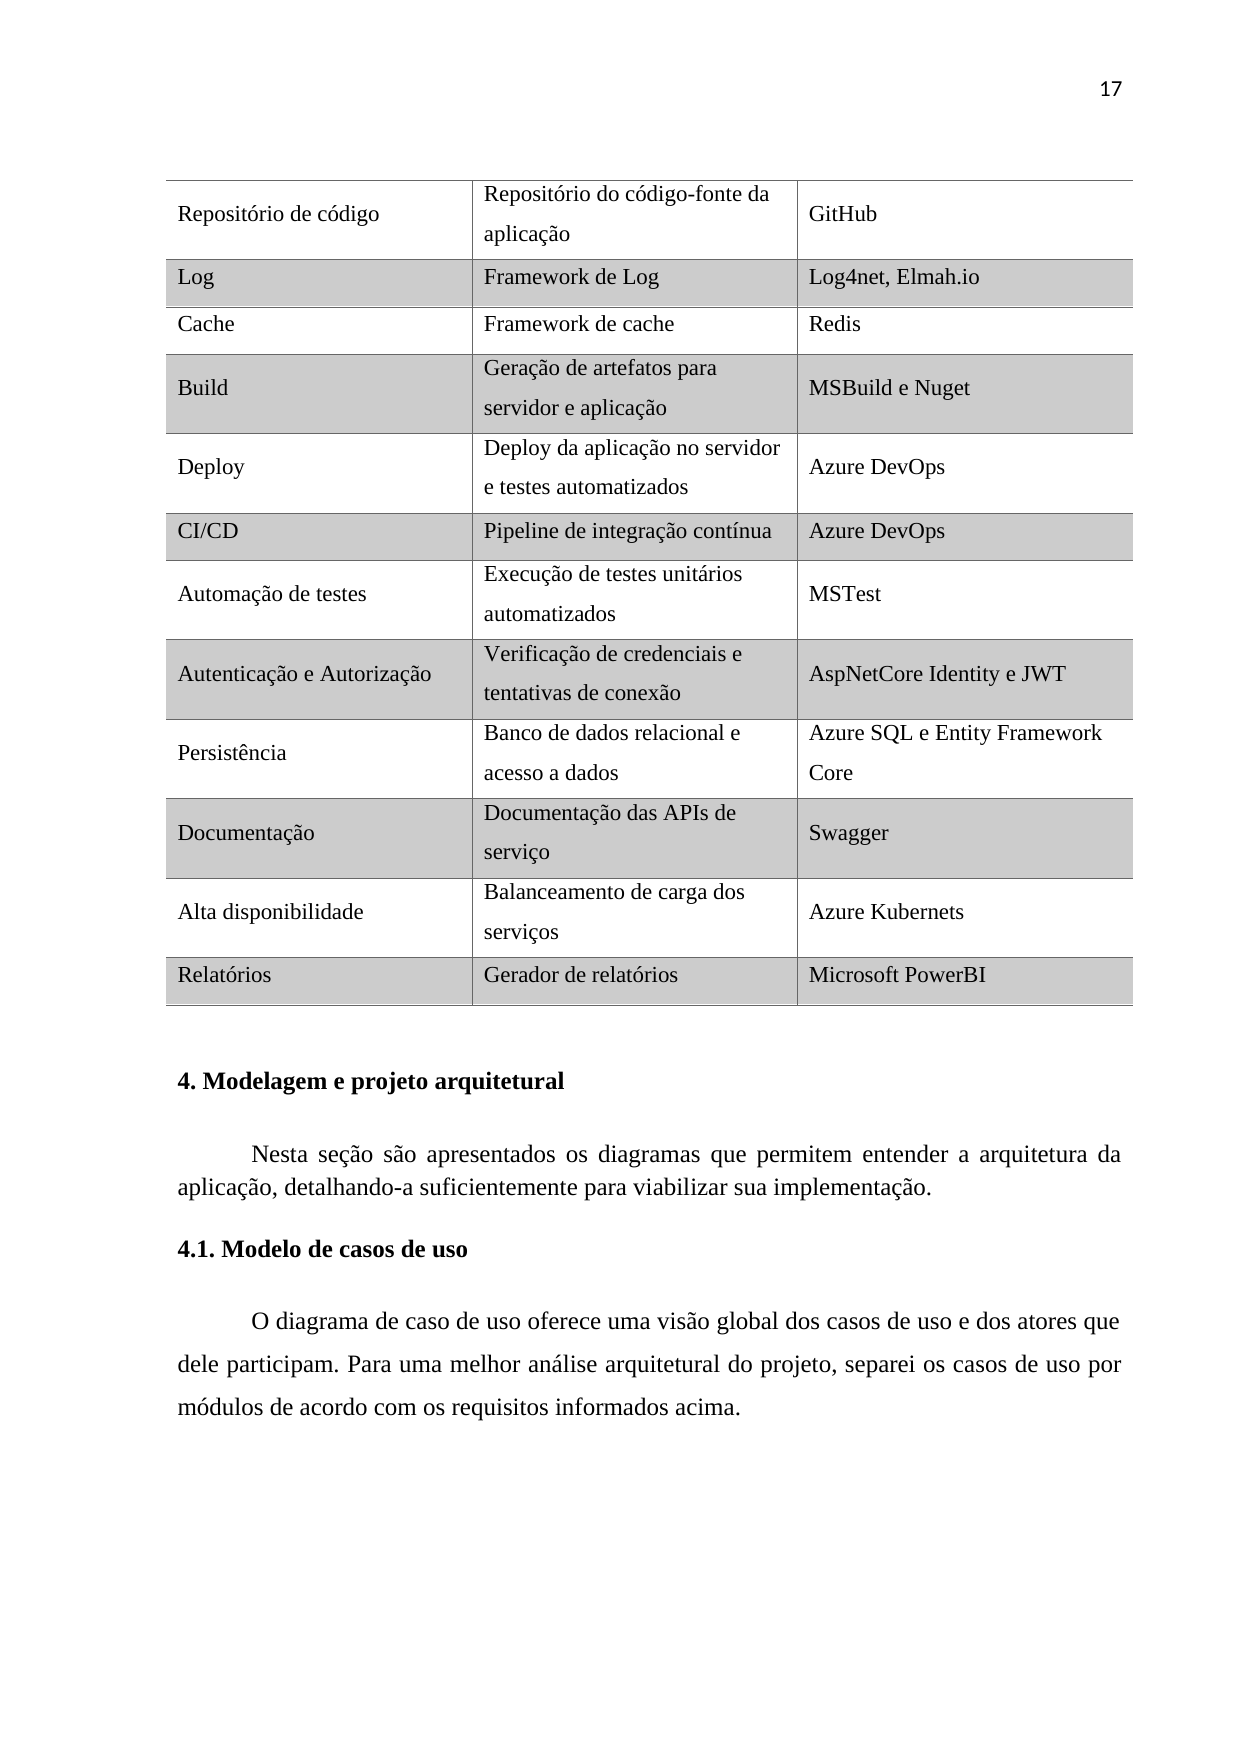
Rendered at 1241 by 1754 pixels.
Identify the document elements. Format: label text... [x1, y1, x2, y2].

table_cell Relatórios [166, 958, 472, 1004]
subtitle 4.1. Modelo de casos de uso [177, 1234, 1122, 1263]
table_cell Documentação das APIs de serviço [473, 799, 797, 878]
table_cell Balanceamento de carga dos serviços [473, 879, 797, 957]
table_cell Documentação [166, 799, 472, 878]
table_cell AspNetCore Identity e JWT [798, 640, 1133, 719]
table_cell Persistência [166, 720, 472, 798]
table_cell Pipeline de integração contínua [473, 514, 797, 560]
table_cell Gerador de relatórios [473, 958, 797, 1004]
subtitle 4. Modelagem e projeto arquitetural [177, 1066, 1122, 1095]
table_cell Repositório de código [166, 181, 472, 259]
table_cell Build [166, 355, 472, 433]
table_cell MSTest [798, 561, 1133, 639]
table_cell Deploy [166, 434, 472, 513]
table_cell Microsoft PowerBI [798, 958, 1133, 1004]
table_cell Execução de testes unitários automatizados [473, 561, 797, 639]
table_cell Swagger [798, 799, 1133, 878]
table_cell Framework de Log [473, 260, 797, 306]
table_cell Repositório do código-fonte da aplicação [473, 181, 797, 259]
table_cell Log4net, Elmah.io [798, 260, 1133, 306]
table_cell Redis [798, 308, 1133, 354]
table_cell Cache [166, 308, 472, 354]
table_cell Azure DevOps [798, 514, 1133, 560]
table_cell Geração de artefatos para servidor e aplicação [473, 355, 797, 433]
table_cell MSBuild e Nuget [798, 355, 1133, 433]
table_cell Azure SQL e Entity Framework Core [798, 720, 1133, 798]
table_cell Alta disponibilidade [166, 879, 472, 957]
table_cell Azure DevOps [798, 434, 1133, 513]
table_cell Banco de dados relacional e acesso a dados [473, 720, 797, 798]
table_cell Framework de cache [473, 308, 797, 354]
table_cell Verificação de credenciais e tentativas de conexão [473, 640, 797, 719]
table_cell Log [166, 260, 472, 306]
table_cell Deploy da aplicação no servidor e testes automatizados [473, 434, 797, 513]
text O diagrama de caso de uso oferece uma visão global dos casos de uso e dos atores que dele participam. Para uma melhor análise arquitetural do projeto, separei os casos de uso por módulos de acordo com os requisitos informados acima. [177, 1306, 1122, 1421]
table_cell GitHub [798, 181, 1133, 259]
table_cell Automação de testes [166, 561, 472, 639]
text Nesta seção são apresentados os diagramas que permitem entender a arquitetura da aplicação, detalhando-a suficientemente para viabilizar sua implementação. [177, 1139, 1122, 1201]
table_cell Autenticação e Autorização [166, 640, 472, 719]
table_cell CI/CD [166, 514, 472, 560]
table_cell Azure Kubernets [798, 879, 1133, 957]
